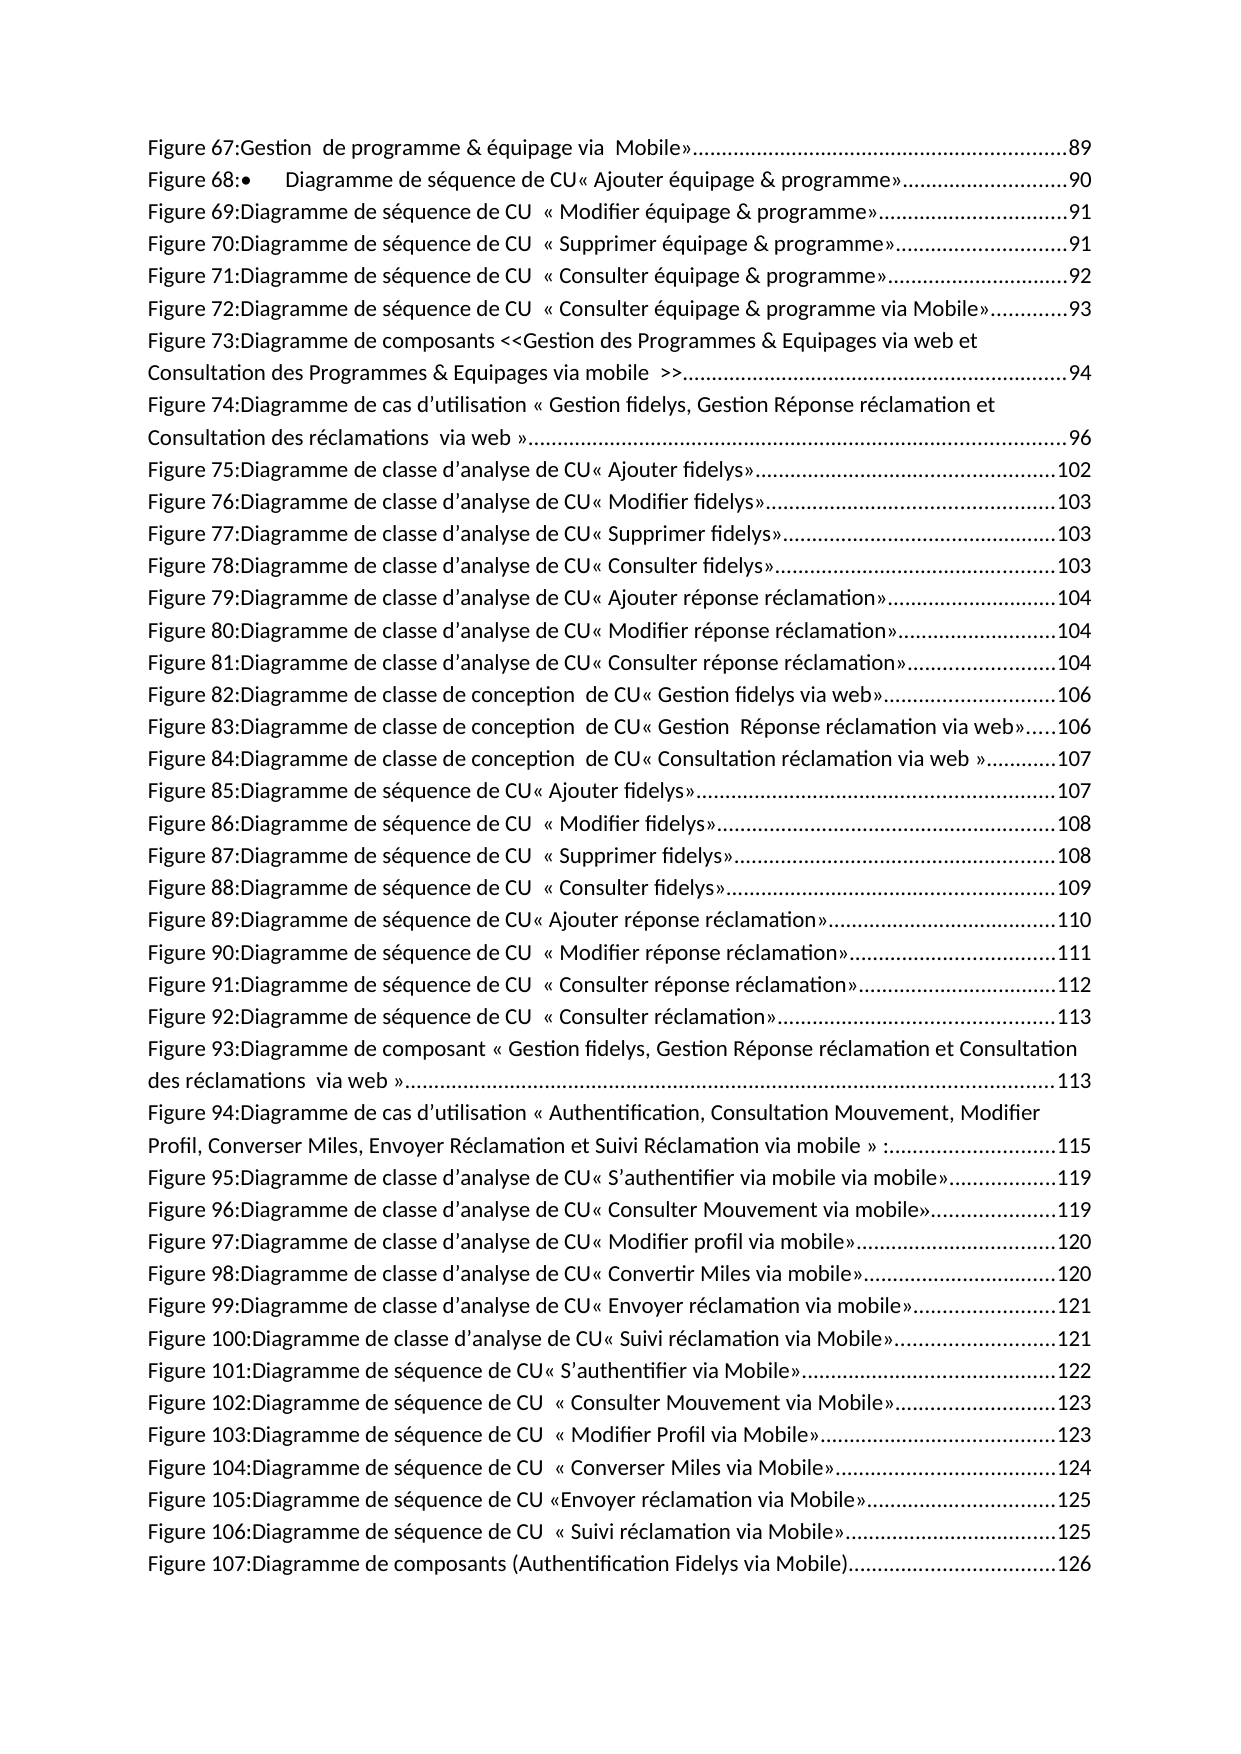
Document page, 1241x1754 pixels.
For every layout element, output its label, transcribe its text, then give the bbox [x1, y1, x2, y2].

text Figure 105:Diagramme de séquence de CU «Envoyer réclamation via Mobile» 125 [148, 1485, 1093, 1513]
text Figure 92:Diagramme de séquence de CU « Consulter réclamation» 113 [148, 1002, 1093, 1030]
text Figure 102:Diagramme de séquence de CU « Consulter Mouvement via Mobile» 123 [148, 1388, 1093, 1416]
text Figure 70:Diagramme de séquence de CU « Supprimer équipage & programme» 91 [148, 229, 1093, 257]
text Figure 97:Diagramme de classe d’analyse de CU« Modifier profil via mobile» 120 [148, 1227, 1093, 1255]
text Figure 106:Diagramme de séquence de CU « Suivi réclamation via Mobile» 125 [148, 1517, 1093, 1545]
text Figure 104:Diagramme de séquence de CU « Converser Miles via Mobile» 124 [148, 1453, 1093, 1481]
text Figure 99:Diagramme de classe d’analyse de CU« Envoyer réclamation via mobile» 121 [148, 1292, 1093, 1320]
text Figure 87:Diagramme de séquence de CU « Supprimer fidelys» 108 [148, 841, 1093, 869]
text Figure 79:Diagramme de classe d’analyse de CU« Ajouter réponse réclamation» 104 [148, 583, 1093, 612]
text Figure 81:Diagramme de classe d’analyse de CU« Consulter réponse réclamation» 104 [148, 648, 1093, 676]
text Figure 72:Diagramme de séquence de CU « Consulter équipage & programme via Mobile» 93 [148, 294, 1093, 322]
text Figure 71:Diagramme de séquence de CU « Consulter équipage & programme» 92 [148, 262, 1093, 290]
text Figure 107:Diagramme de composants (Authentification Fidelys via Mobile) 126 [148, 1549, 1093, 1577]
text Figure 101:Diagramme de séquence de CU« S’authentifier via Mobile» 122 [148, 1356, 1093, 1384]
text Figure 94:Diagramme de cas d’utilisation « Authentification, Consultation Mouvement, Modifier Profil, Converser Miles, Envoyer Réclamation et Suivi Réclamation via mobile » : 115 [148, 1098, 1093, 1159]
text Figure 78:Diagramme de classe d’analyse de CU« Consulter fidelys» 103 [148, 551, 1093, 579]
text Figure 77:Diagramme de classe d’analyse de CU« Supprimer fidelys» 103 [148, 519, 1093, 547]
text Figure 98:Diagramme de classe d’analyse de CU« Convertir Miles via mobile» 120 [148, 1259, 1093, 1287]
text Figure 91:Diagramme de séquence de CU « Consulter réponse réclamation» 112 [148, 970, 1093, 998]
text Figure 103:Diagramme de séquence de CU « Modifier Profil via Mobile» 123 [148, 1420, 1093, 1448]
text Figure 86:Diagramme de séquence de CU « Modifier fidelys» 108 [148, 809, 1093, 837]
text Figure 69:Diagramme de séquence de CU « Modifier équipage & programme» 91 [148, 197, 1093, 225]
text Figure 82:Diagramme de classe de conception de CU« Gestion fidelys via web» 106 [148, 680, 1093, 708]
text Figure 88:Diagramme de séquence de CU « Consulter fidelys» 109 [148, 873, 1093, 901]
text Figure 85:Diagramme de séquence de CU« Ajouter fidelys» 107 [148, 777, 1093, 805]
text Figure 84:Diagramme de classe de conception de CU« Consultation réclamation via web » 107 [148, 744, 1093, 772]
text Figure 100:Diagramme de classe d’analyse de CU« Suivi réclamation via Mobile» 121 [148, 1324, 1093, 1352]
text Figure 67:Gestion de programme & équipage via Mobile» 89 [148, 133, 1093, 161]
text Figure 89:Diagramme de séquence de CU« Ajouter réponse réclamation» 110 [148, 905, 1093, 933]
text Figure 80:Diagramme de classe d’analyse de CU« Modifier réponse réclamation» 104 [148, 616, 1093, 644]
text Figure 96:Diagramme de classe d’analyse de CU« Consulter Mouvement via mobile» 119 [148, 1195, 1093, 1223]
text Figure 93:Diagramme de composant « Gestion fidelys, Gestion Réponse réclamation et Consultation des réclamations via web » 113 [148, 1034, 1093, 1094]
text Figure 76:Diagramme de classe d’analyse de CU« Modifier fidelys» 103 [148, 487, 1093, 515]
text Figure 68:• Diagramme de séquence de CU« Ajouter équipage & programme» 90 [148, 165, 1093, 193]
text Figure 83:Diagramme de classe de conception de CU« Gestion Réponse réclamation via web» 106 [148, 712, 1093, 740]
text Figure 95:Diagramme de classe d’analyse de CU« S’authentifier via mobile via mobile» 119 [148, 1163, 1093, 1191]
text Figure 75:Diagramme de classe d’analyse de CU« Ajouter fidelys» 102 [148, 455, 1093, 483]
text Figure 73:Diagramme de composants <<Gestion des Programmes & Equipages via web et Consultation des Programmes & Equipages via mobile >> 94 [148, 326, 1093, 386]
text Figure 90:Diagramme de séquence de CU « Modifier réponse réclamation» 111 [148, 938, 1093, 966]
text Figure 74:Diagramme de cas d’utilisation « Gestion fidelys, Gestion Réponse réclamation et Consultation des réclamations via web » 96 [148, 390, 1093, 451]
